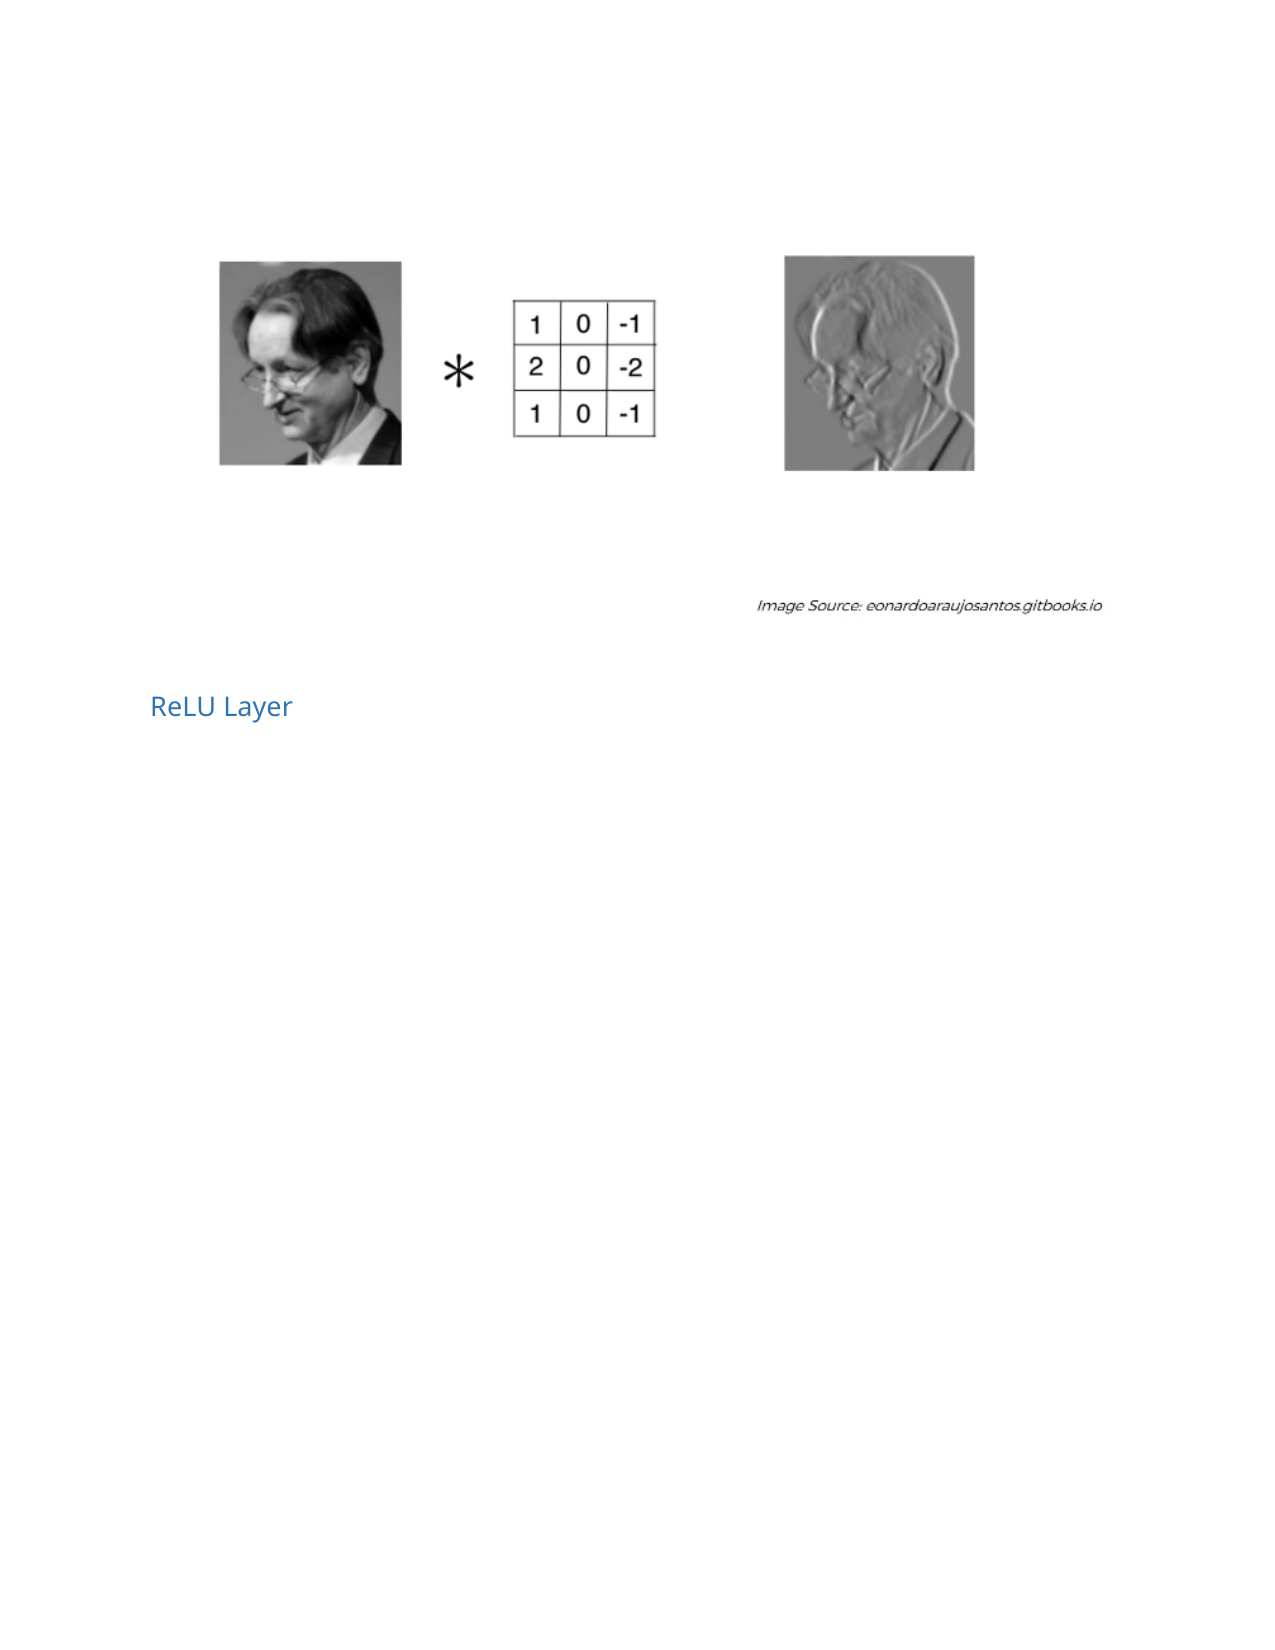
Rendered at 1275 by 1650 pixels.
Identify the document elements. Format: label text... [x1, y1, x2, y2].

subtitle ReLU Layer [150, 687, 1125, 724]
picture [150, 150, 1125, 622]
